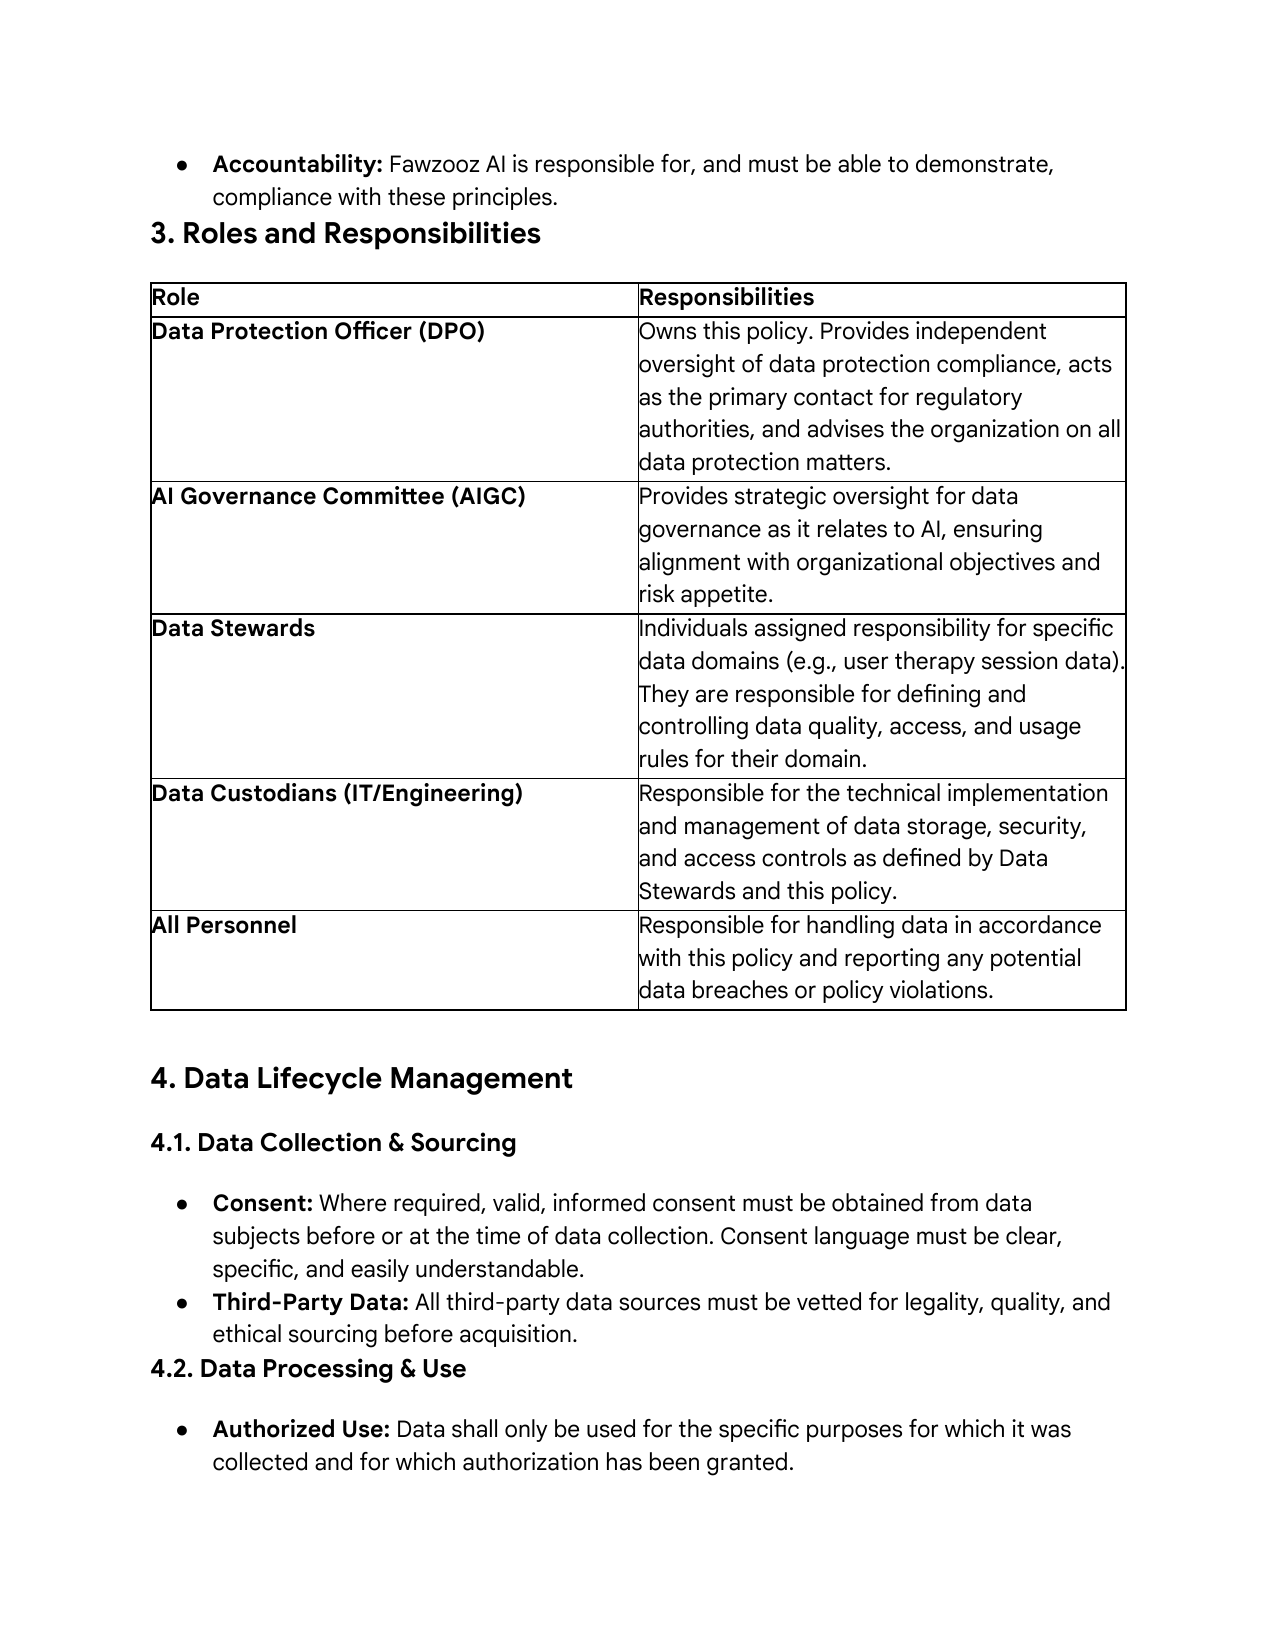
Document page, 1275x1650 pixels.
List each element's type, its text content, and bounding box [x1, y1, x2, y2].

subtitle 4.1. Data Collection & Sourcing [150, 1127, 1125, 1159]
table_cell Responsible for handling data in accordance with this policy and reporting any potential data breaches or policy violations. [639, 911, 1125, 1009]
subtitle 4.2. Data Processing & Use [150, 1353, 1125, 1384]
table_cell Data Stewards [152, 615, 638, 778]
table_cell Individuals assigned responsibility for specific data domains (e.g., user therapy session data). They are responsible for defining and controlling data quality, access, and usage rules for their domain. [639, 615, 1125, 778]
list Authorized Use: Data shall only be used for the specific purposes for which it was collected and for which authorization has been granted. [175, 1416, 1125, 1477]
table_header Role [152, 284, 638, 316]
table_cell All Personnel [152, 911, 638, 1009]
table_cell AI Governance Committee (AIGC) [152, 482, 638, 613]
table_cell Data Protection Officer (DPO) [152, 318, 638, 481]
table_cell Provides strategic oversight for data governance as it relates to AI, ensuring alignment with organizational objectives and risk appetite. [639, 482, 1125, 613]
table_cell Data Custodians (IT/Engineering) [152, 779, 638, 910]
list Consent: Where required, valid, informed consent must be obtained from data subjects before or at the time of data collection. Consent language must be clear, specific, and easily understandable. [175, 1190, 1125, 1284]
list Accountability: Fawzooz AI is responsible for, and must be able to demonstrate, compliance with these principles. [175, 150, 1125, 211]
table_cell Responsible for the technical implementation and management of data storage, security, and access controls as defined by Data Stewards and this policy. [639, 779, 1125, 910]
subtitle 3. Roles and Responsibilities [150, 215, 1125, 252]
table_cell Owns this policy. Provides independent oversight of data protection compliance, acts as the primary contact for regulatory authorities, and advises the organization on all data protection matters. [639, 318, 1125, 481]
list Third-Party Data: All third-party data sources must be vetted for legality, quality, and ethical sourcing before acquisition. [175, 1288, 1125, 1349]
subtitle 4. Data Lifecycle Management [150, 1061, 1125, 1097]
table_header Responsibilities [639, 284, 1125, 316]
